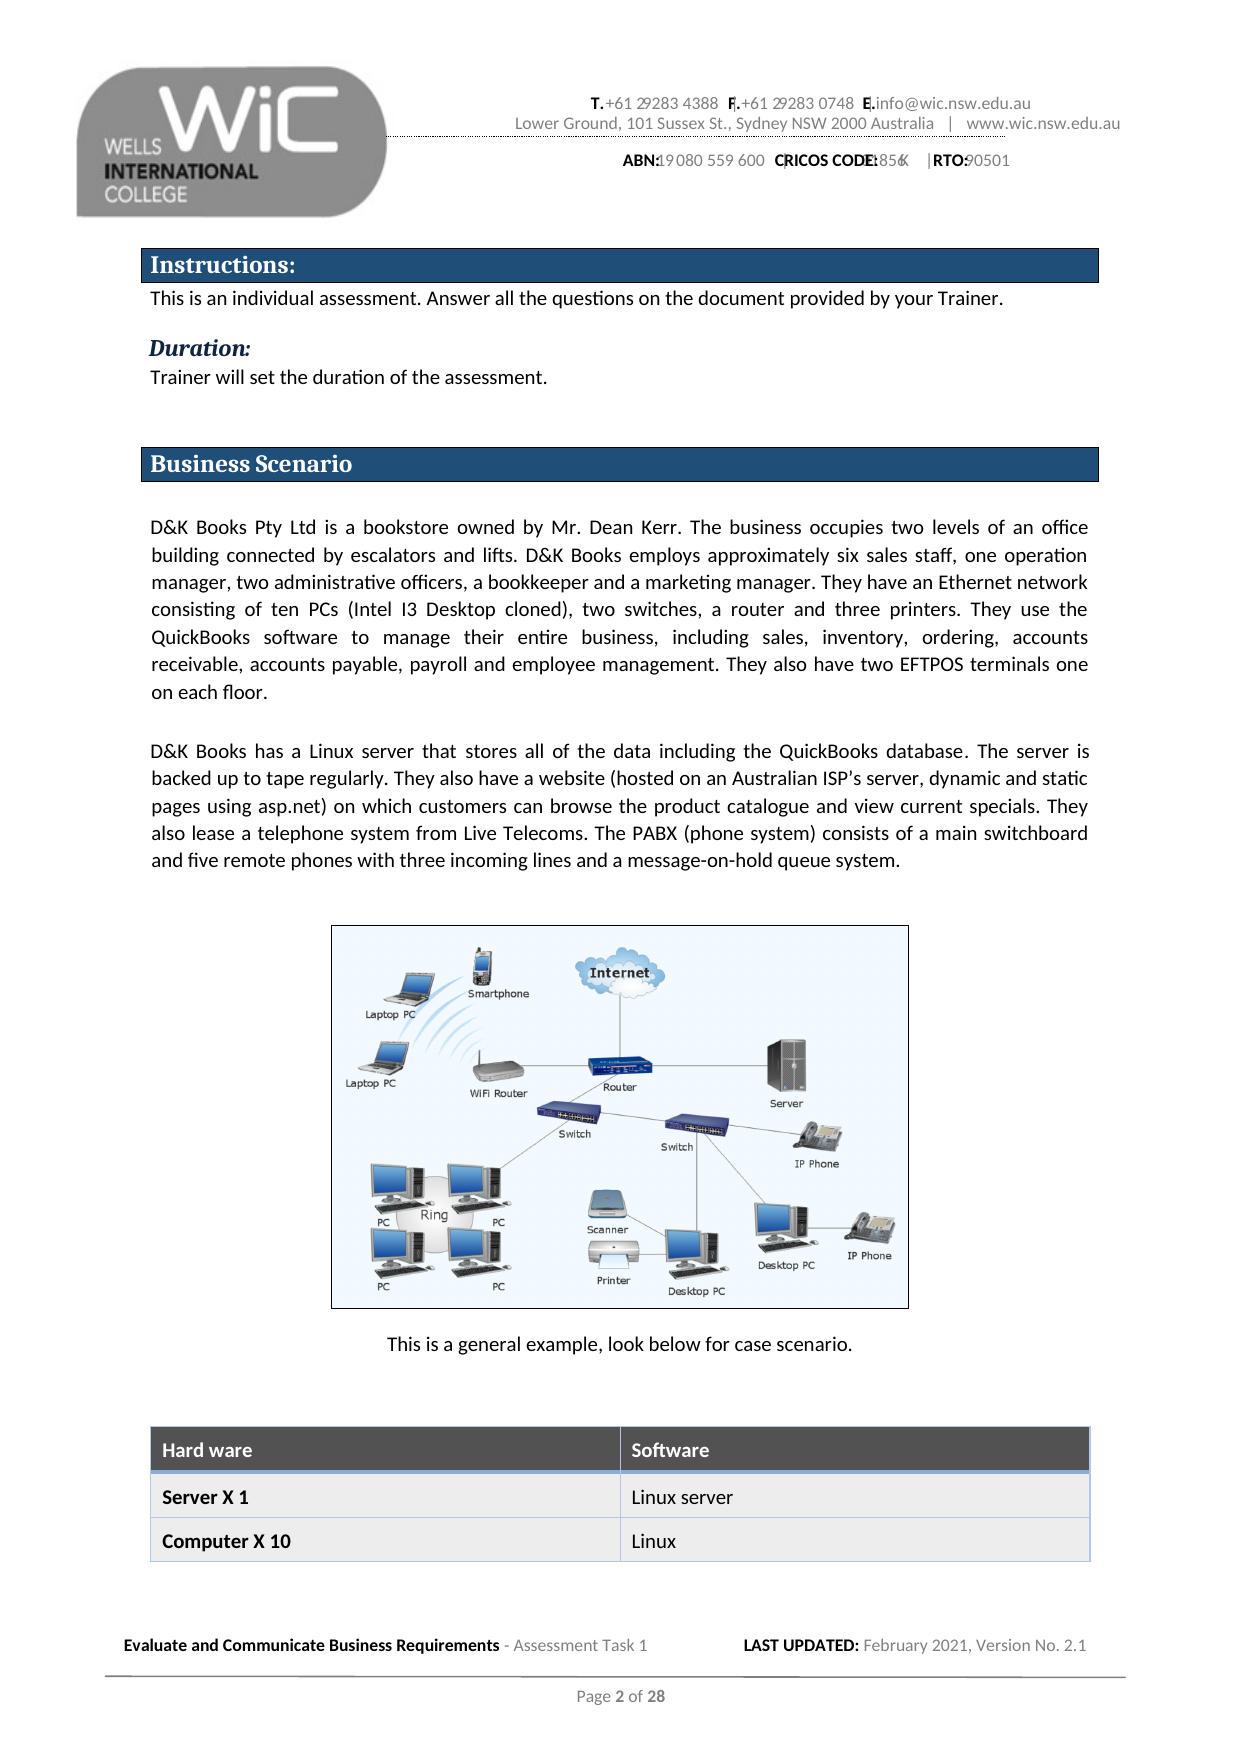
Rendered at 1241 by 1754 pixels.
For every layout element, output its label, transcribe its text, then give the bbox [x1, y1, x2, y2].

table_cell Linux server [621, 1474, 1089, 1517]
text Duration: [149, 334, 1090, 362]
picture [76, 59, 399, 224]
table_cell Linux [621, 1518, 1089, 1561]
picture [332, 926, 908, 1308]
text This is a general example, look below for case scenario. [150, 1331, 1090, 1357]
table_header Hard ware [151, 1427, 620, 1470]
text This is an individual assessment. Answer all the questions on the document provided by your Trainer. [150, 286, 1090, 311]
text D&K Books Pty Ltd is a bookstore owned by Mr. Dean Kerr. The business occupies two levels of an office building connected by escalators and lifts. D&K Books employs approximately six sales staff, one operation manager, two administrative officers, a bookkeeper and a marketing manager. They have an Ethernet network consisting of ten PCs (Intel I3 Desktop cloned), two switches, a router and three printers. They use the QuickBooks software to manage their entire business, including sales, inventory, ordering, accounts receivable, accounts payable, payroll and employee management. They also have two EFTPOS terminals one on each floor. [150, 514, 1090, 704]
text Trainer will set the duration of the assessment. [150, 364, 1090, 390]
table_cell Computer X 10 [151, 1518, 620, 1561]
subtitle Business Scenario [142, 448, 1098, 481]
table_header Software [621, 1427, 1089, 1470]
subtitle Instructions: [142, 249, 1098, 282]
table_cell Server X 1 [151, 1474, 620, 1517]
text D&K Books has a Linux server that stores all of the data including the QuickBooks database. The server is backed up to tape regularly. They also have a website (hosted on an Australian ISP’s server, dynamic and static pages using asp.net) on which customers can browse the product catalogue and view current specials. They also lease a telephone system from Live Telecoms. The PABX (phone system) consists of a main switchboard and five remote phones with three incoming lines and a message-on-hold queue system. [150, 738, 1090, 873]
